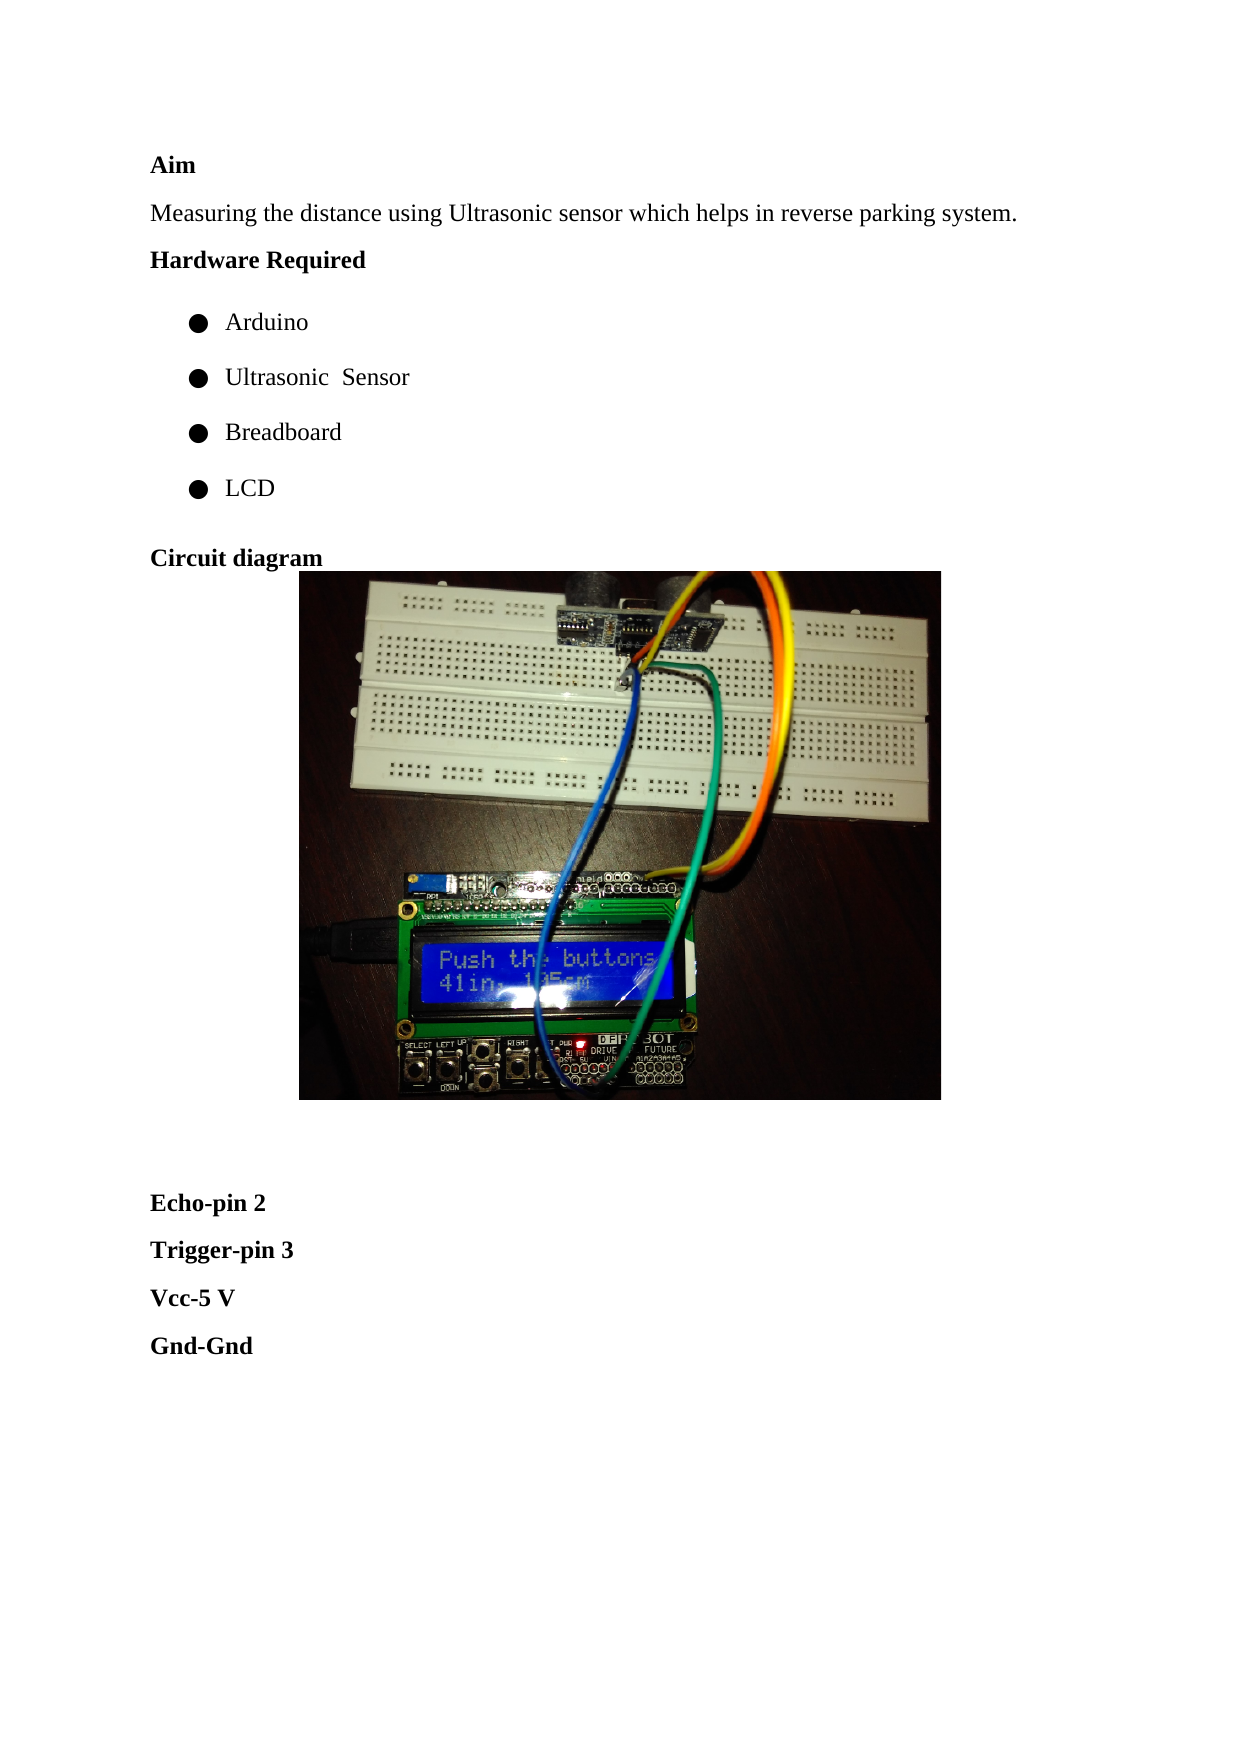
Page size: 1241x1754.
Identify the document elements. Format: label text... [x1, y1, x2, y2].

list Arduino [187, 293, 1090, 344]
text Echo-pin 2 [150, 1188, 1090, 1216]
list LCD [187, 459, 1090, 510]
list Ultrasonic Sensor [187, 348, 1090, 400]
picture [299, 571, 942, 1100]
list Breadboard [187, 404, 1090, 455]
text Aim [150, 150, 1090, 179]
text Trigger-pin 3 [150, 1235, 1090, 1264]
text Vcc-5 V [150, 1283, 1090, 1312]
text Hardware Required [150, 245, 1090, 274]
text Gnd-Gnd [150, 1331, 1090, 1359]
text Measuring the distance using Ultrasonic sensor which helps in reverse parking system. [150, 198, 1090, 226]
text Circuit diagram [150, 543, 1090, 572]
